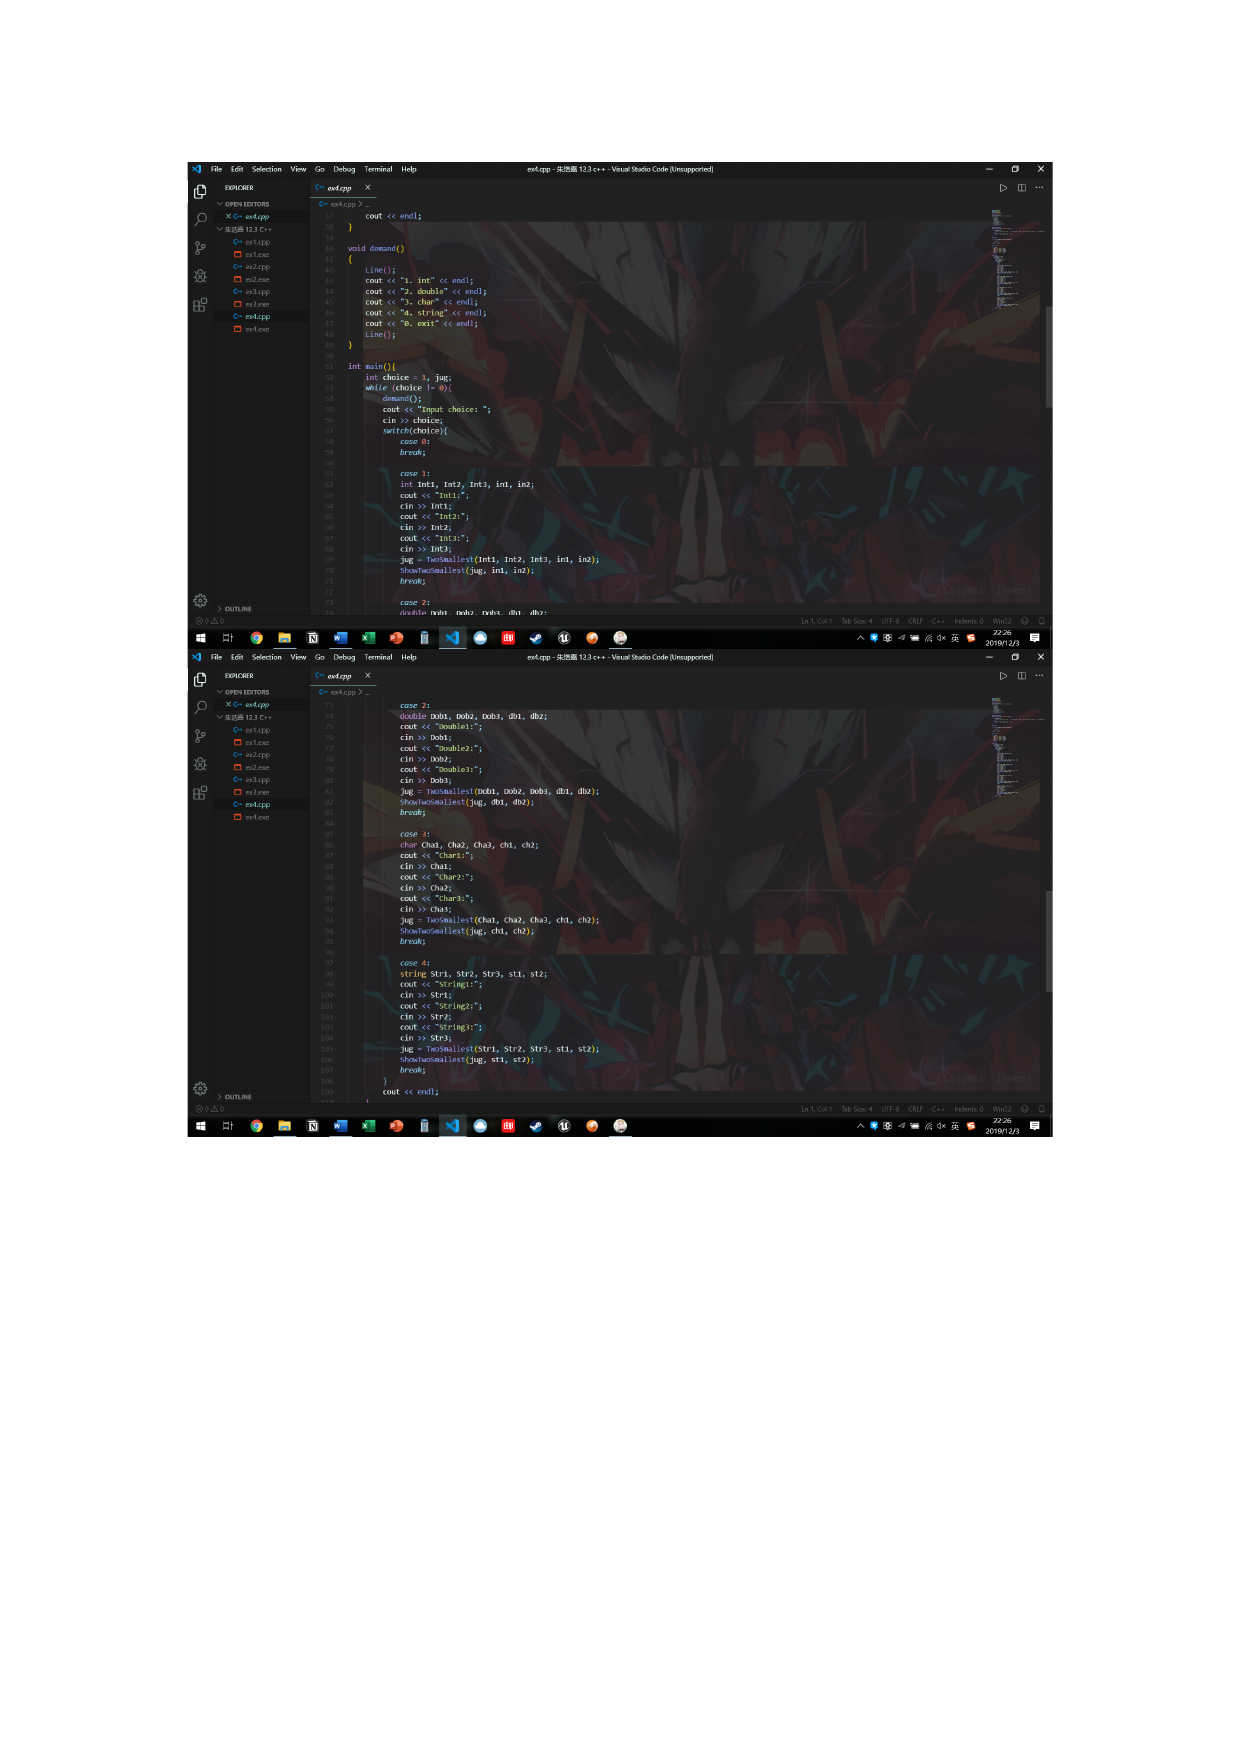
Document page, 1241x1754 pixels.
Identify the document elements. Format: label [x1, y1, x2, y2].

picture [187, 162, 1053, 1137]
